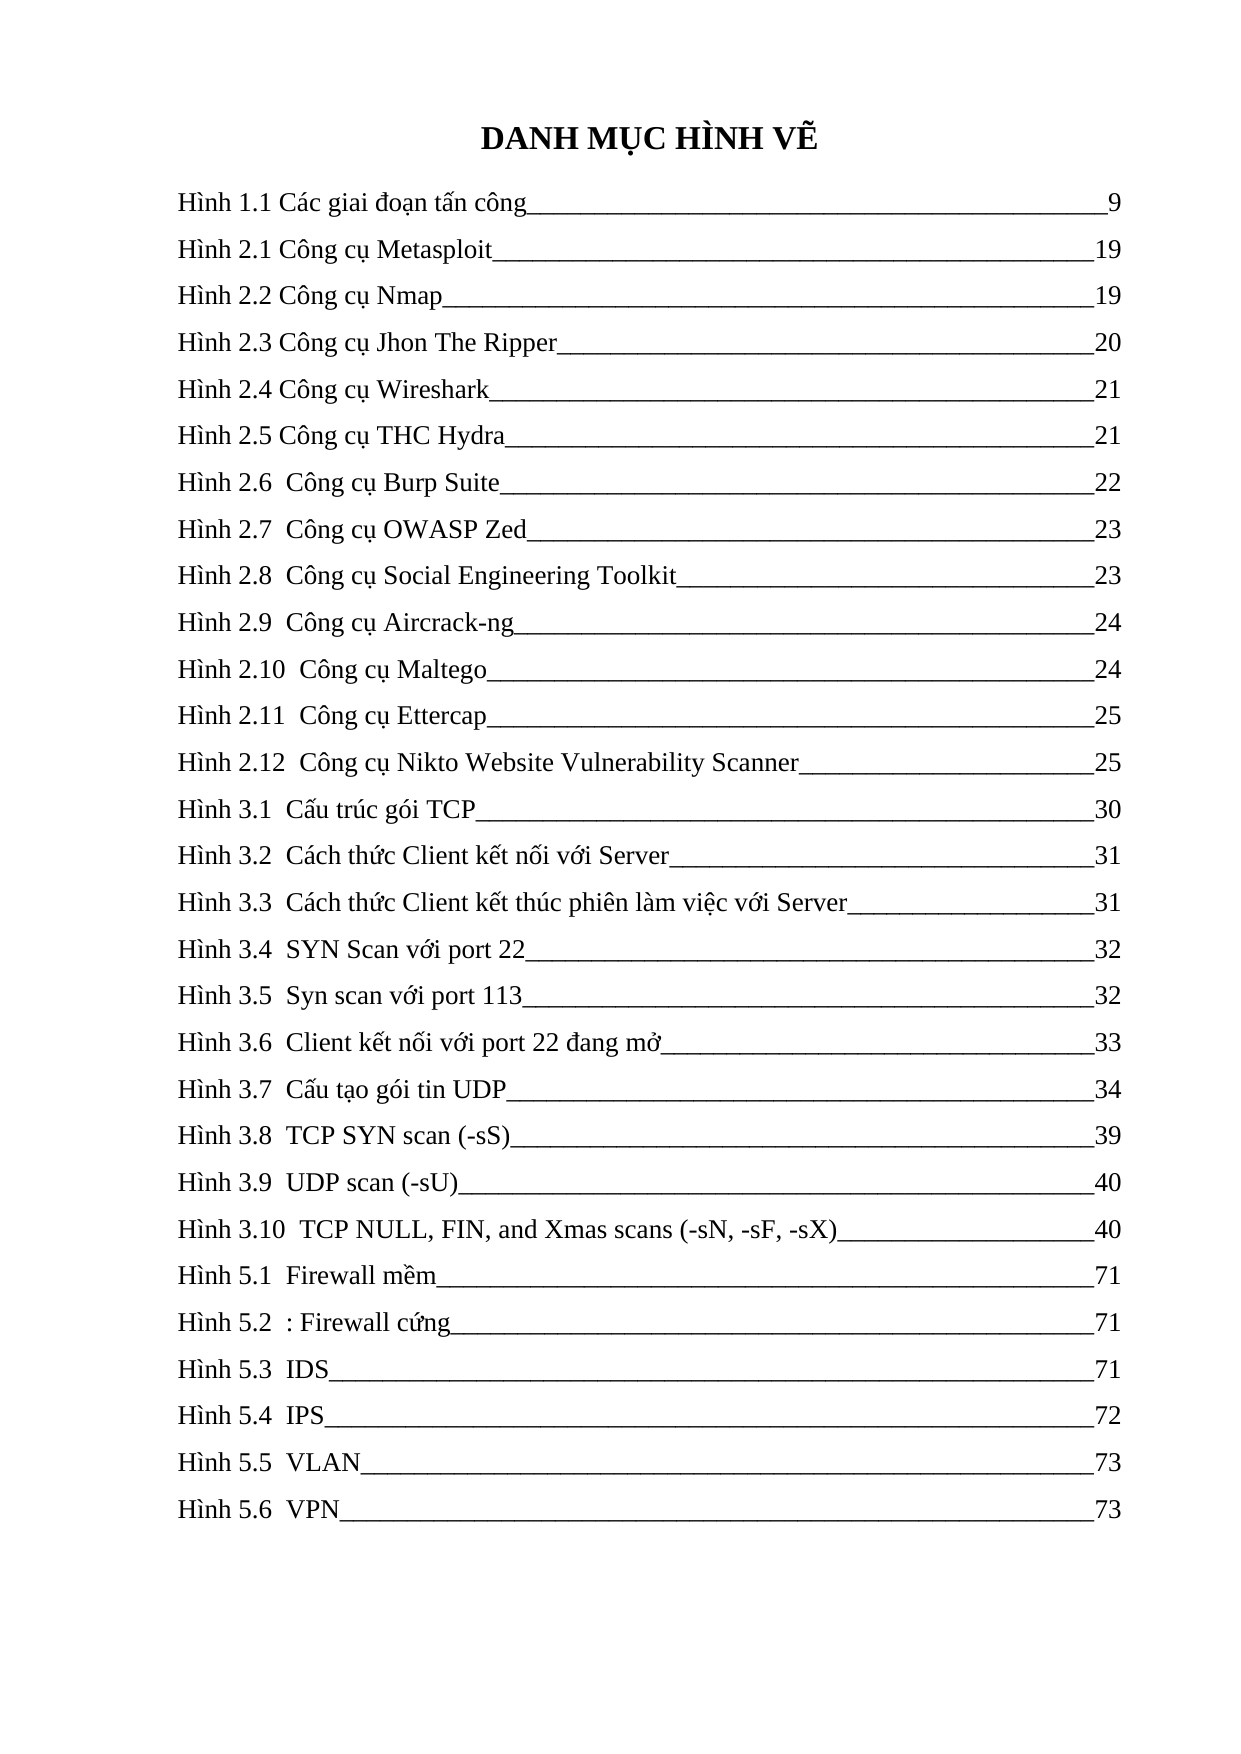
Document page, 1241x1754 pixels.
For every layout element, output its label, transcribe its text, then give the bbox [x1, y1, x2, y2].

text Hình 2.7 Công cụ OWASP Zed 23 [177, 513, 1122, 544]
text Hình 3.5 Syn scan với port 113 32 [177, 979, 1122, 1011]
text DANH MỤC HÌNH VẼ [177, 118, 1122, 156]
text Hình 2.1 Công cụ Metasploit 19 [177, 233, 1122, 264]
text Hình 3.7 Cấu tạo gói tin UDP 34 [177, 1073, 1122, 1104]
text Hình 3.10 TCP NULL, FIN, and Xmas scans (-sN, -sF, -sX) 40 [177, 1213, 1122, 1244]
text Hình 2.5 Công cụ THC Hydra 21 [177, 419, 1122, 451]
text Hình 2.9 Công cụ Aircrack-ng 24 [177, 606, 1122, 637]
text Hình 3.6 Client kết nối với port 22 đang mở 33 [177, 1026, 1122, 1057]
text Hình 3.8 TCP SYN scan (-sS) 39 [177, 1119, 1122, 1151]
text Hình 3.9 UDP scan (-sU) 40 [177, 1166, 1122, 1197]
text Hình 2.12 Công cụ Nikto Website Vulnerability Scanner 25 [177, 746, 1122, 777]
text Hình 5.4 IPS 72 [177, 1399, 1122, 1431]
text Hình 3.4 SYN Scan với port 22 32 [177, 933, 1122, 964]
text Hình 5.5 VLAN 73 [177, 1446, 1122, 1477]
text Hình 3.1 Cấu trúc gói TCP 30 [177, 793, 1122, 824]
text Hình 3.3 Cách thức Client kết thúc phiên làm việc với Server 31 [177, 886, 1122, 917]
text Hình 2.4 Công cụ Wireshark 21 [177, 373, 1122, 404]
text Hình 5.2 : Firewall cứng 71 [177, 1306, 1122, 1337]
text Hình 2.8 Công cụ Social Engineering Toolkit 23 [177, 559, 1122, 591]
text Hình 2.6 Công cụ Burp Suite 22 [177, 466, 1122, 497]
text Hình 2.2 Công cụ Nmap 19 [177, 279, 1122, 311]
text Hình 3.2 Cách thức Client kết nối với Server 31 [177, 839, 1122, 871]
text Hình 2.3 Công cụ Jhon The Ripper 20 [177, 326, 1122, 357]
text Hình 2.11 Công cụ Ettercap 25 [177, 699, 1122, 731]
text Hình 2.10 Công cụ Maltego 24 [177, 653, 1122, 684]
text Hình 5.1 Firewall mềm 71 [177, 1259, 1122, 1291]
text Hình 1.1 Các giai đoạn tấn công 9 [177, 186, 1122, 217]
text Hình 5.6 VPN 73 [177, 1493, 1122, 1524]
text Hình 5.3 IDS 71 [177, 1353, 1122, 1384]
